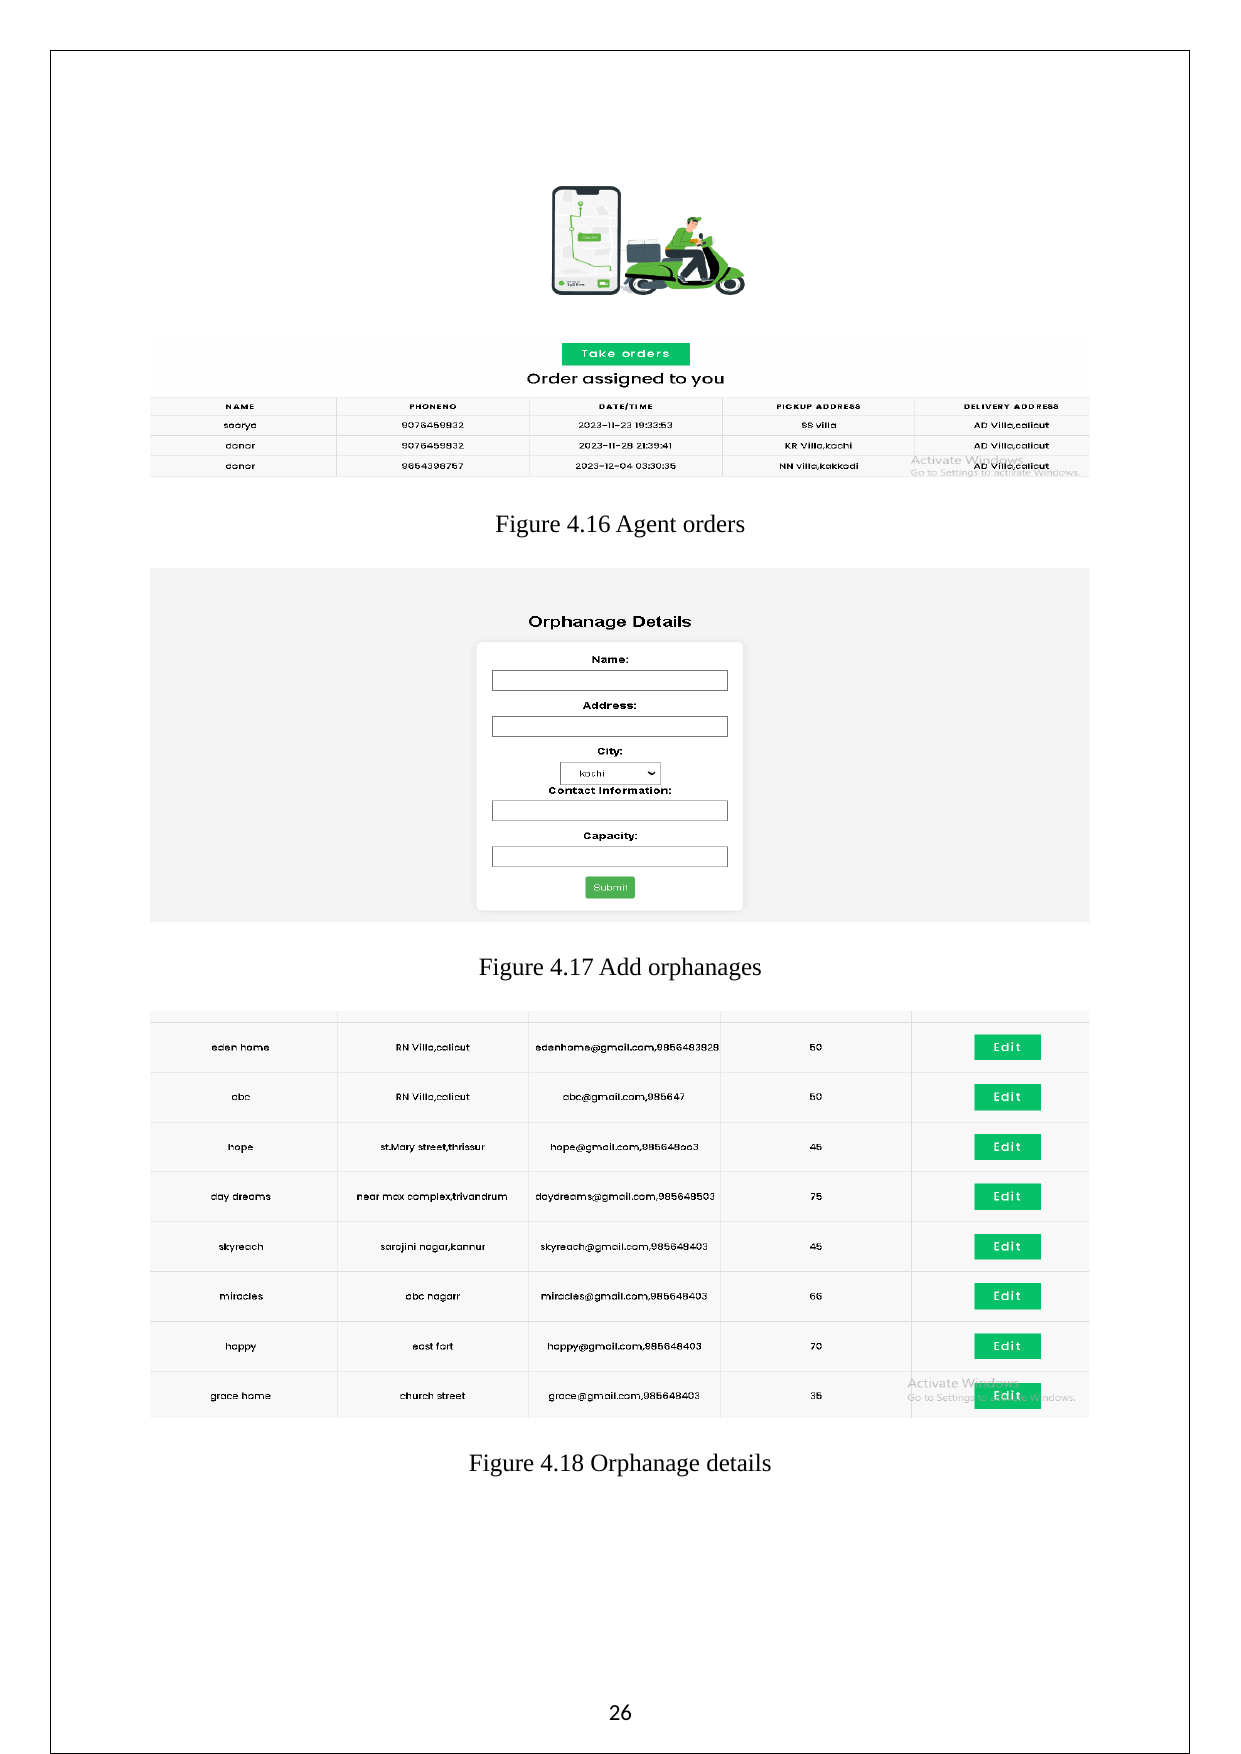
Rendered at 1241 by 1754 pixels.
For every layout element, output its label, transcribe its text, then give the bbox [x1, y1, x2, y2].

picture [150, 568, 1090, 922]
picture [150, 1011, 1090, 1418]
text Figure 4.16 Agent orders [150, 509, 1090, 538]
text Figure 4.17 Add orphanages [150, 952, 1090, 981]
text Figure 4.18 Orphanage details [150, 1448, 1090, 1477]
picture [150, 150, 1090, 479]
